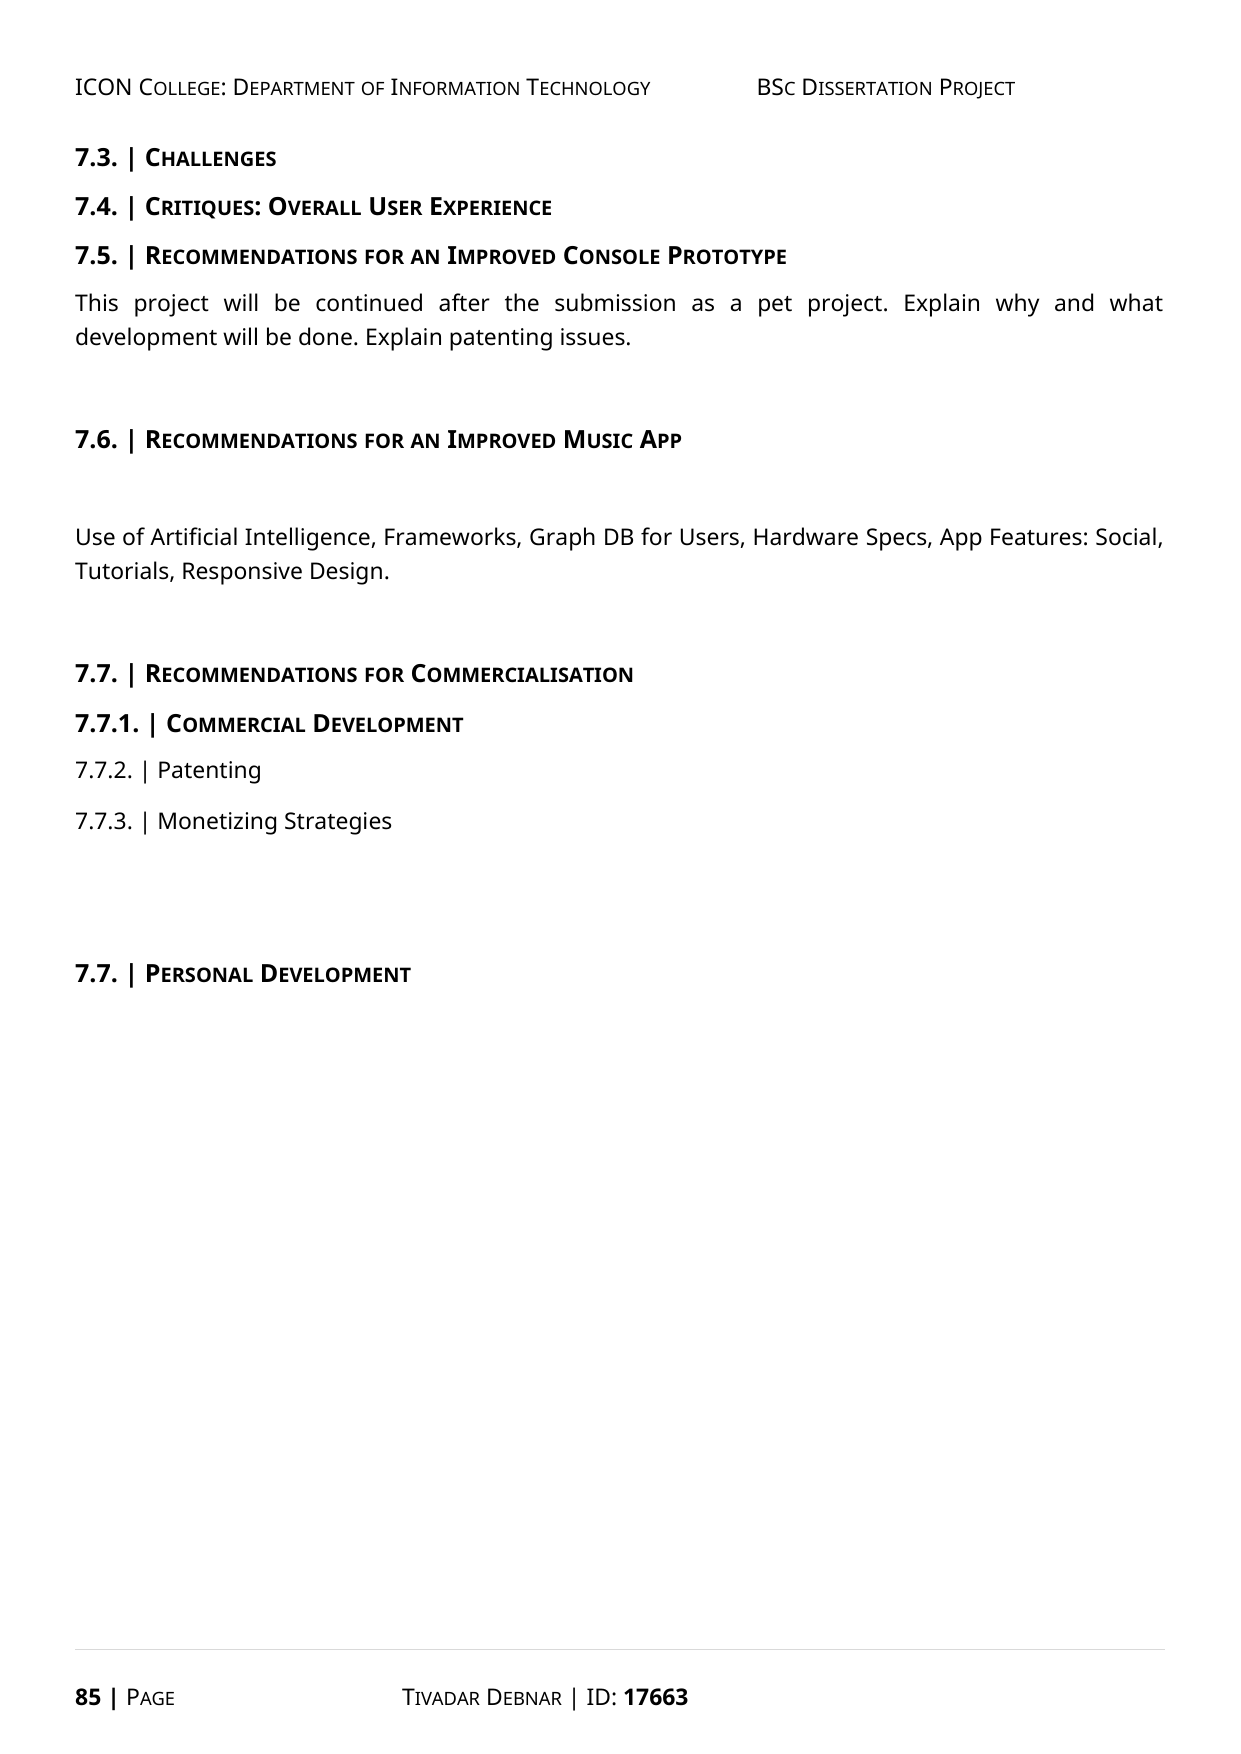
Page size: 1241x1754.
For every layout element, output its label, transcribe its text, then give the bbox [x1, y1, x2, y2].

text 7.7.3. | Monetizing Strategies [75, 805, 1165, 836]
text This project will be continued after the submission as a pet project. Explain why and what development will be done. Explain patenting issues. [75, 287, 1165, 352]
text Use of Artificial Intelligence, Frameworks, Graph DB for Users, Hardware Specs, App Features: Social, Tutorials, Responsive Design. [75, 521, 1165, 586]
subtitle 7.7. | Recommendations for Commercialisation [75, 656, 1165, 690]
subtitle 7.7.1. | Commercial Development [75, 705, 1165, 739]
text 7.7.2. | Patenting [75, 754, 1165, 786]
subtitle 7.7. | Personal Development [75, 956, 1165, 990]
subtitle 7.6. | Recommendations for an Improved Music App [75, 422, 1165, 456]
subtitle 7.5. | Recommendations for an Improved Console Prototype [75, 238, 1165, 272]
subtitle 7.3. | Challenges [75, 139, 1165, 173]
subtitle 7.4. | Critiques: Overall User Experience [75, 188, 1165, 223]
